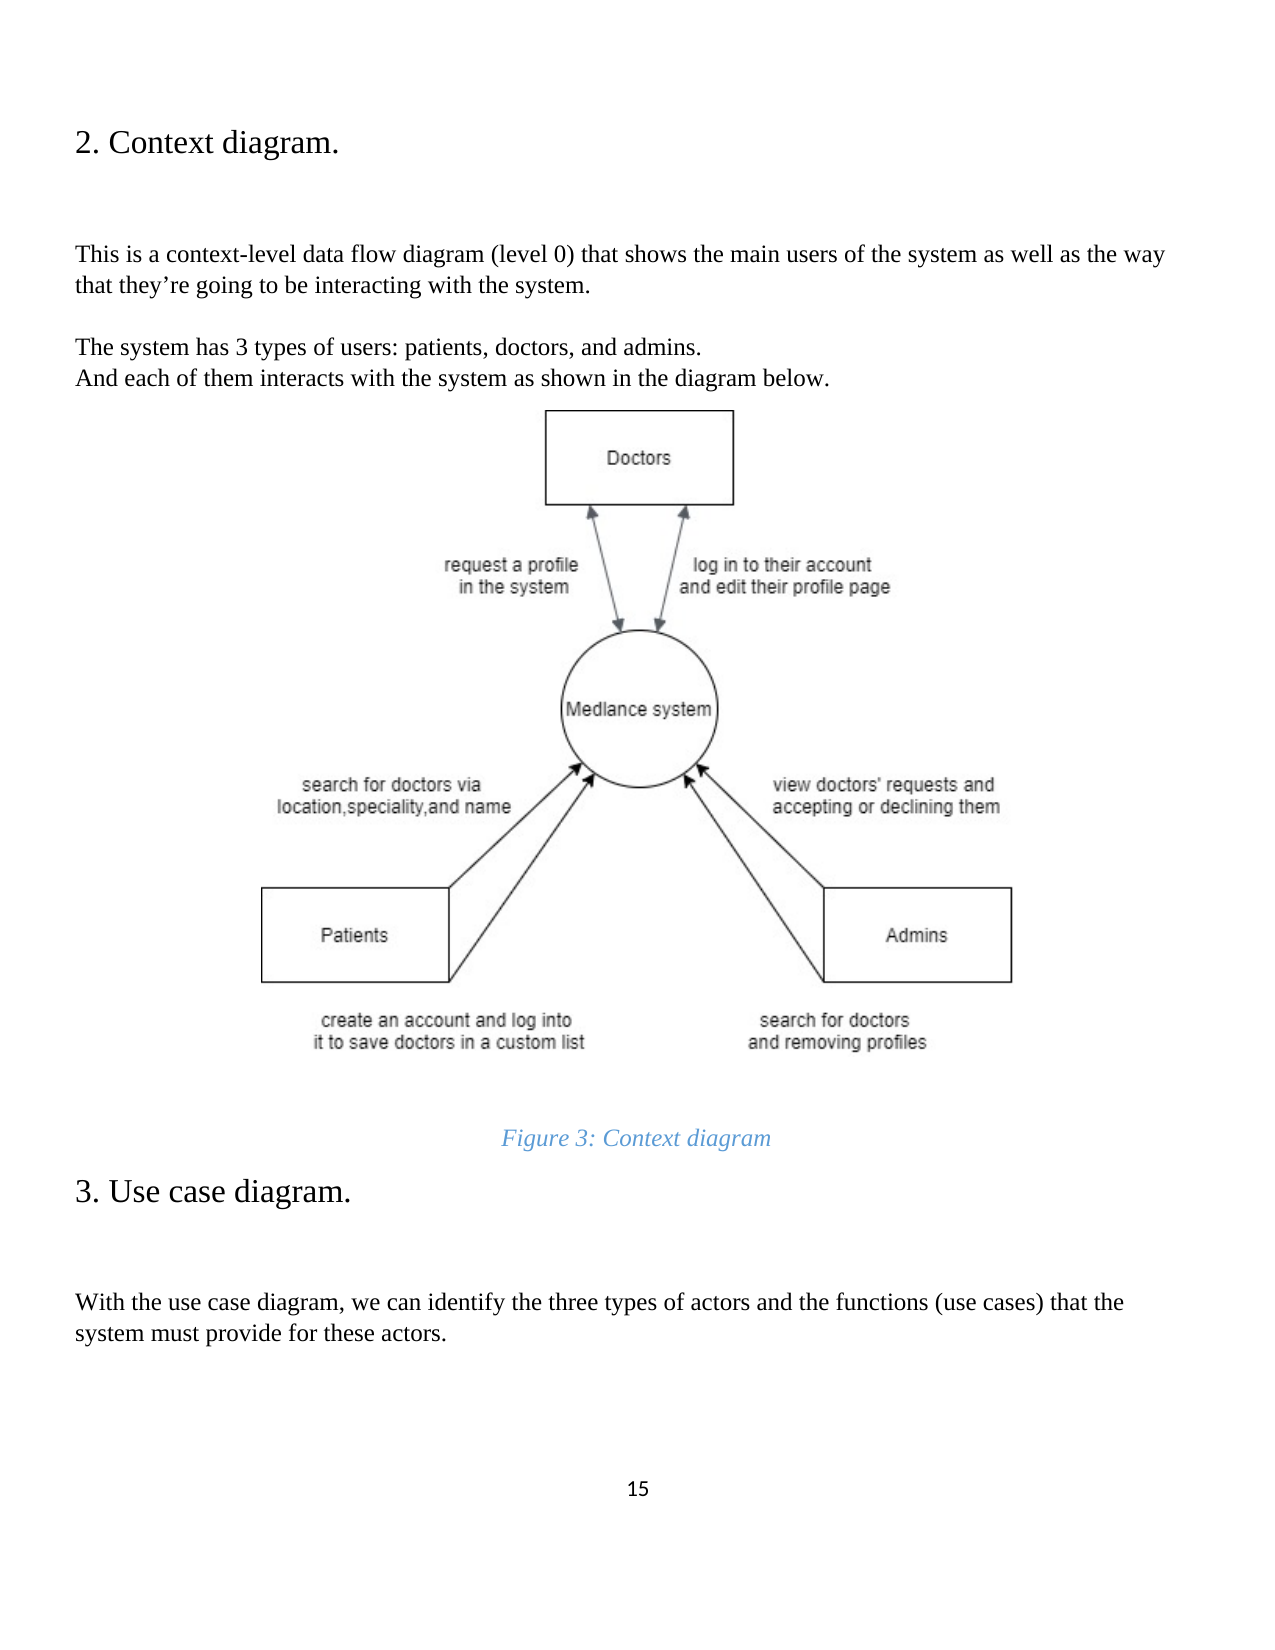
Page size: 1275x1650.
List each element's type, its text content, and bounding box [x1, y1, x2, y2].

text 2. Context diagram. [75, 123, 1200, 161]
picture [261, 410, 1014, 1057]
text Figure 3: Context diagram [75, 1123, 1200, 1152]
text This is a context-level data flow diagram (level 0) that shows the main users of the system as well as the way that they’re going to be interacting with the system. The system has 3 types of users: patients, doctors, and admins. And each of them interacts with the system as shown in the diagram below. [75, 239, 1200, 392]
text With the use case diagram, we can identify the three types of actors and the functions (use cases) that the system must provide for these actors. [75, 1287, 1200, 1347]
text 3. Use case diagram. [75, 1171, 1200, 1209]
